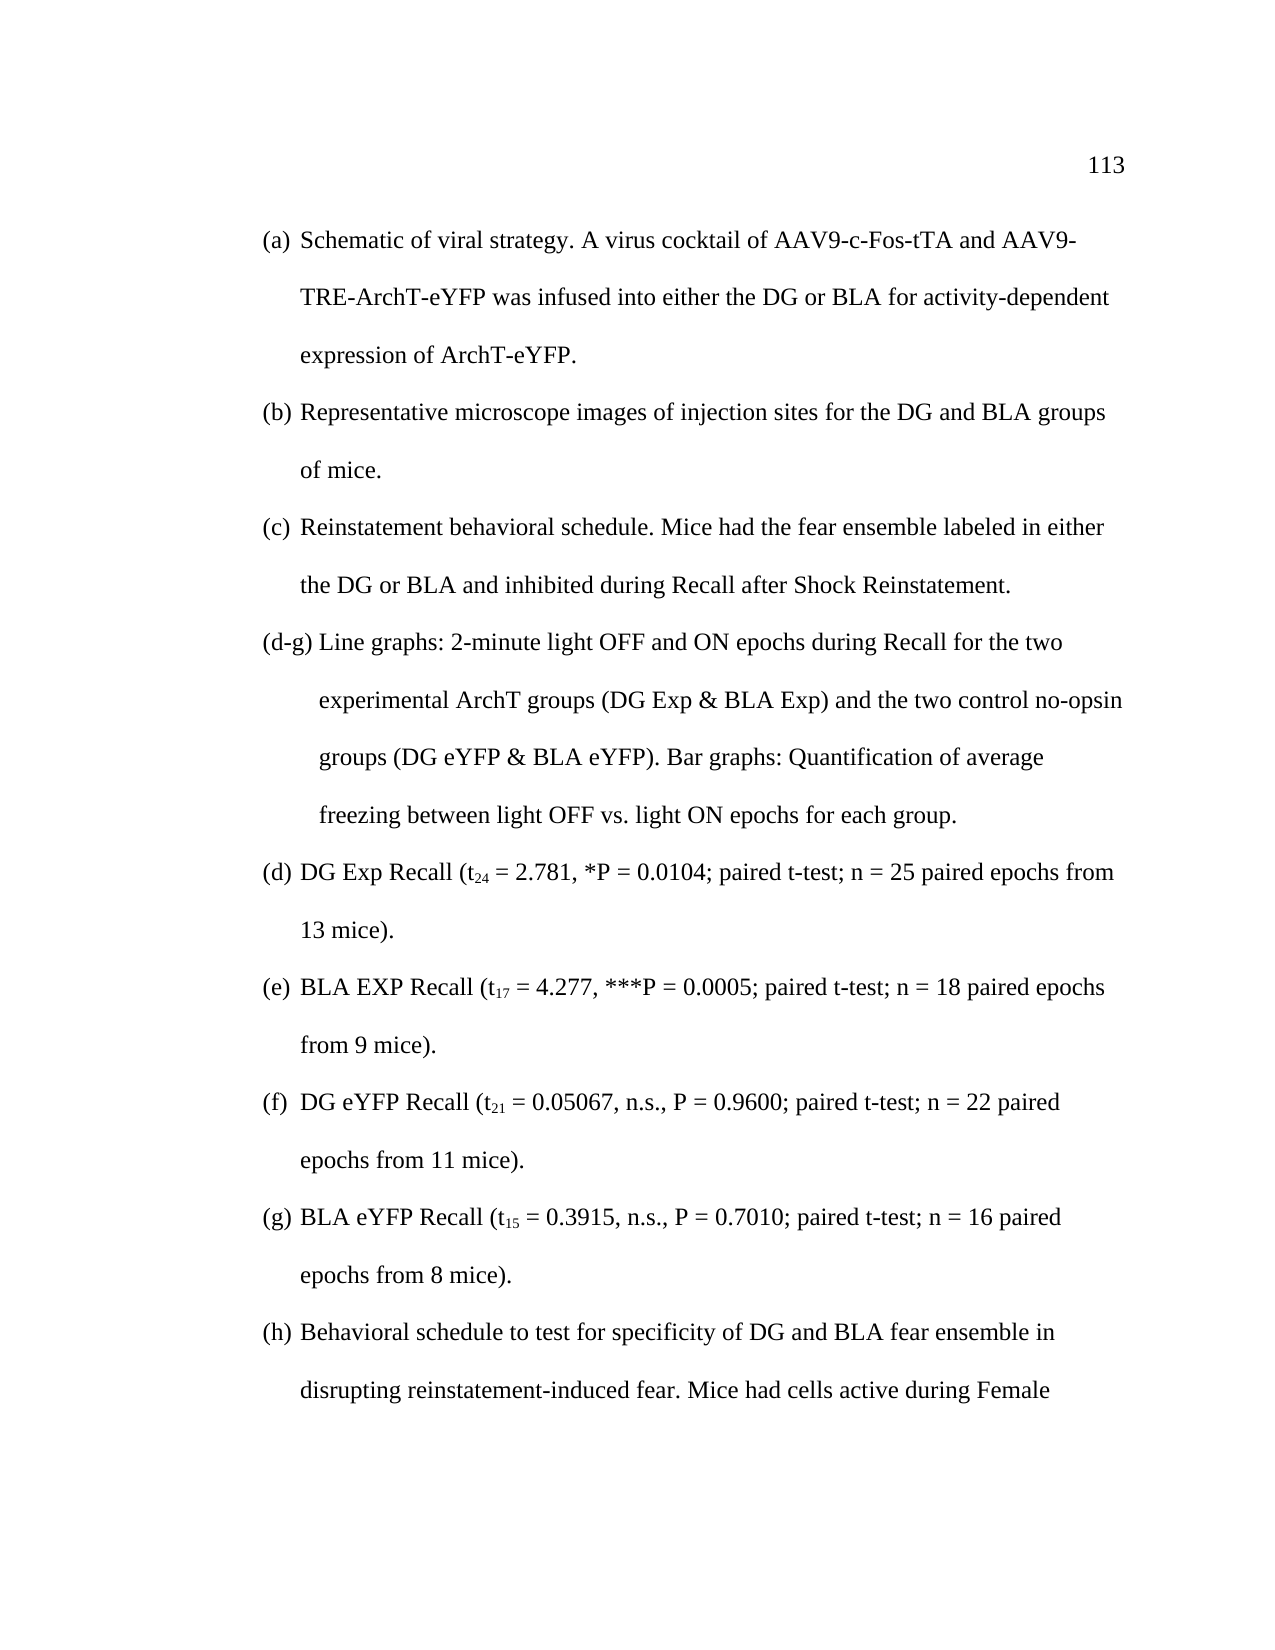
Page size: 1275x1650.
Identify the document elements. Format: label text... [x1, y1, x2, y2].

list BLA EXP Recall (t17 = 4.277, ***P = 0.0005; paired t-test; n = 18 paired epochs from 9 mice). [262, 972, 1125, 1059]
list BLA eYFP Recall (t15 = 0.3915, n.s., P = 0.7010; paired t-test; n = 16 paired epochs from 8 mice). [262, 1202, 1125, 1289]
list Reinstatement behavioral schedule. Mice had the fear ensemble labeled in either the DG or BLA and inhibited during Recall after Shock Reinstatement. [262, 512, 1125, 599]
list Representative microscope images of injection sites for the DG and BLA groups of mice. [262, 397, 1125, 484]
list DG eYFP Recall (t21 = 0.05067, n.s., P = 0.9600; paired t-test; n = 22 paired epochs from 11 mice). [262, 1087, 1125, 1174]
text (d-g) Line graphs: 2-minute light OFF and ON epochs during Recall for the two experimental ArchT groups (DG Exp & BLA Exp) and the two control no-opsin groups (DG eYFP & BLA eYFP). Bar graphs: Quantification of average freezing between light OFF vs. light ON epochs for each group. [262, 627, 1125, 829]
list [262, 1317, 1125, 1404]
list Schematic of viral strategy. A virus cocktail of AAV9-c-Fos-tTA and AAV9-TRE-ArchT-eYFP was infused into either the DG or BLA for activity-dependent expression of ArchT-eYFP. [262, 225, 1125, 369]
list DG Exp Recall (t24 = 2.781, *P = 0.0104; paired t-test; n = 25 paired epochs from 13 mice). [262, 857, 1125, 944]
